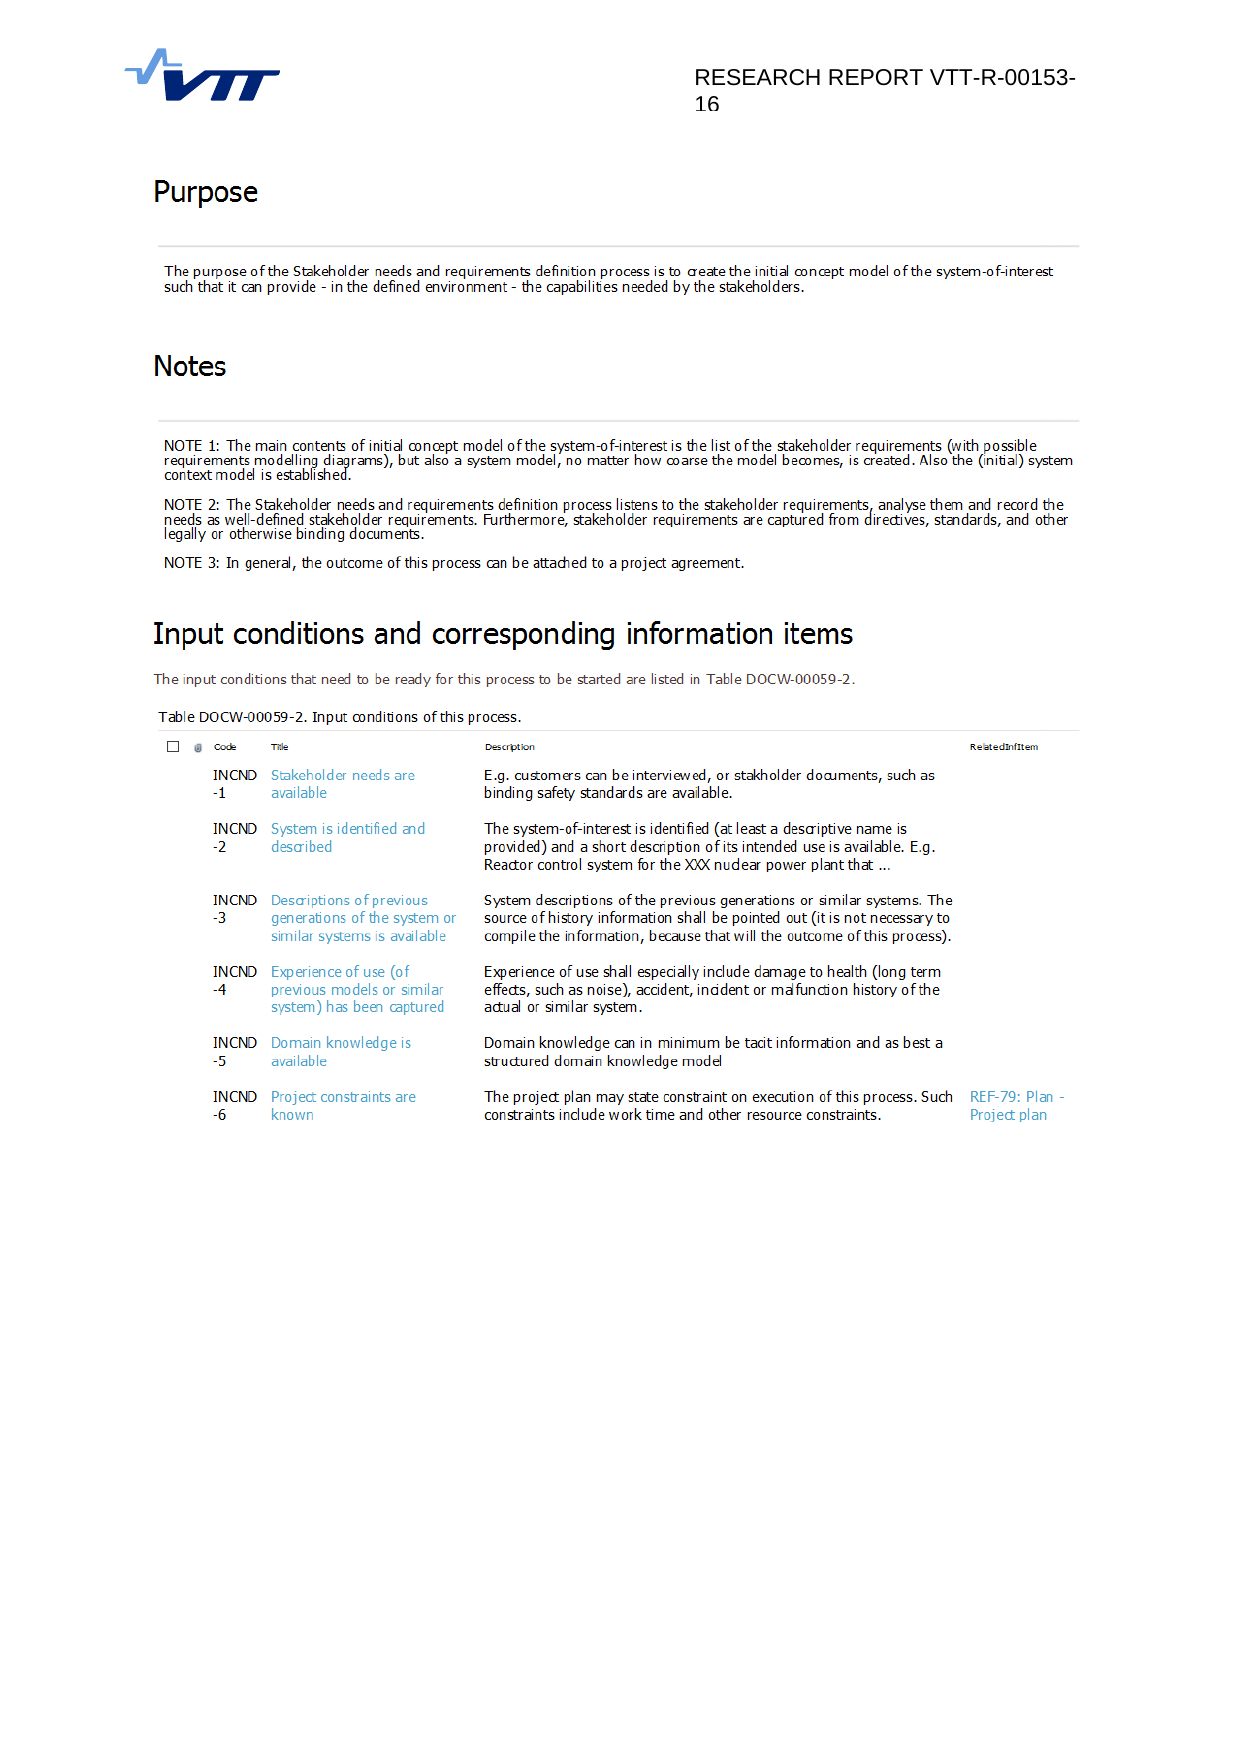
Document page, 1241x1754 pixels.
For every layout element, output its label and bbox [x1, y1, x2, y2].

picture [153, 180, 1080, 1122]
